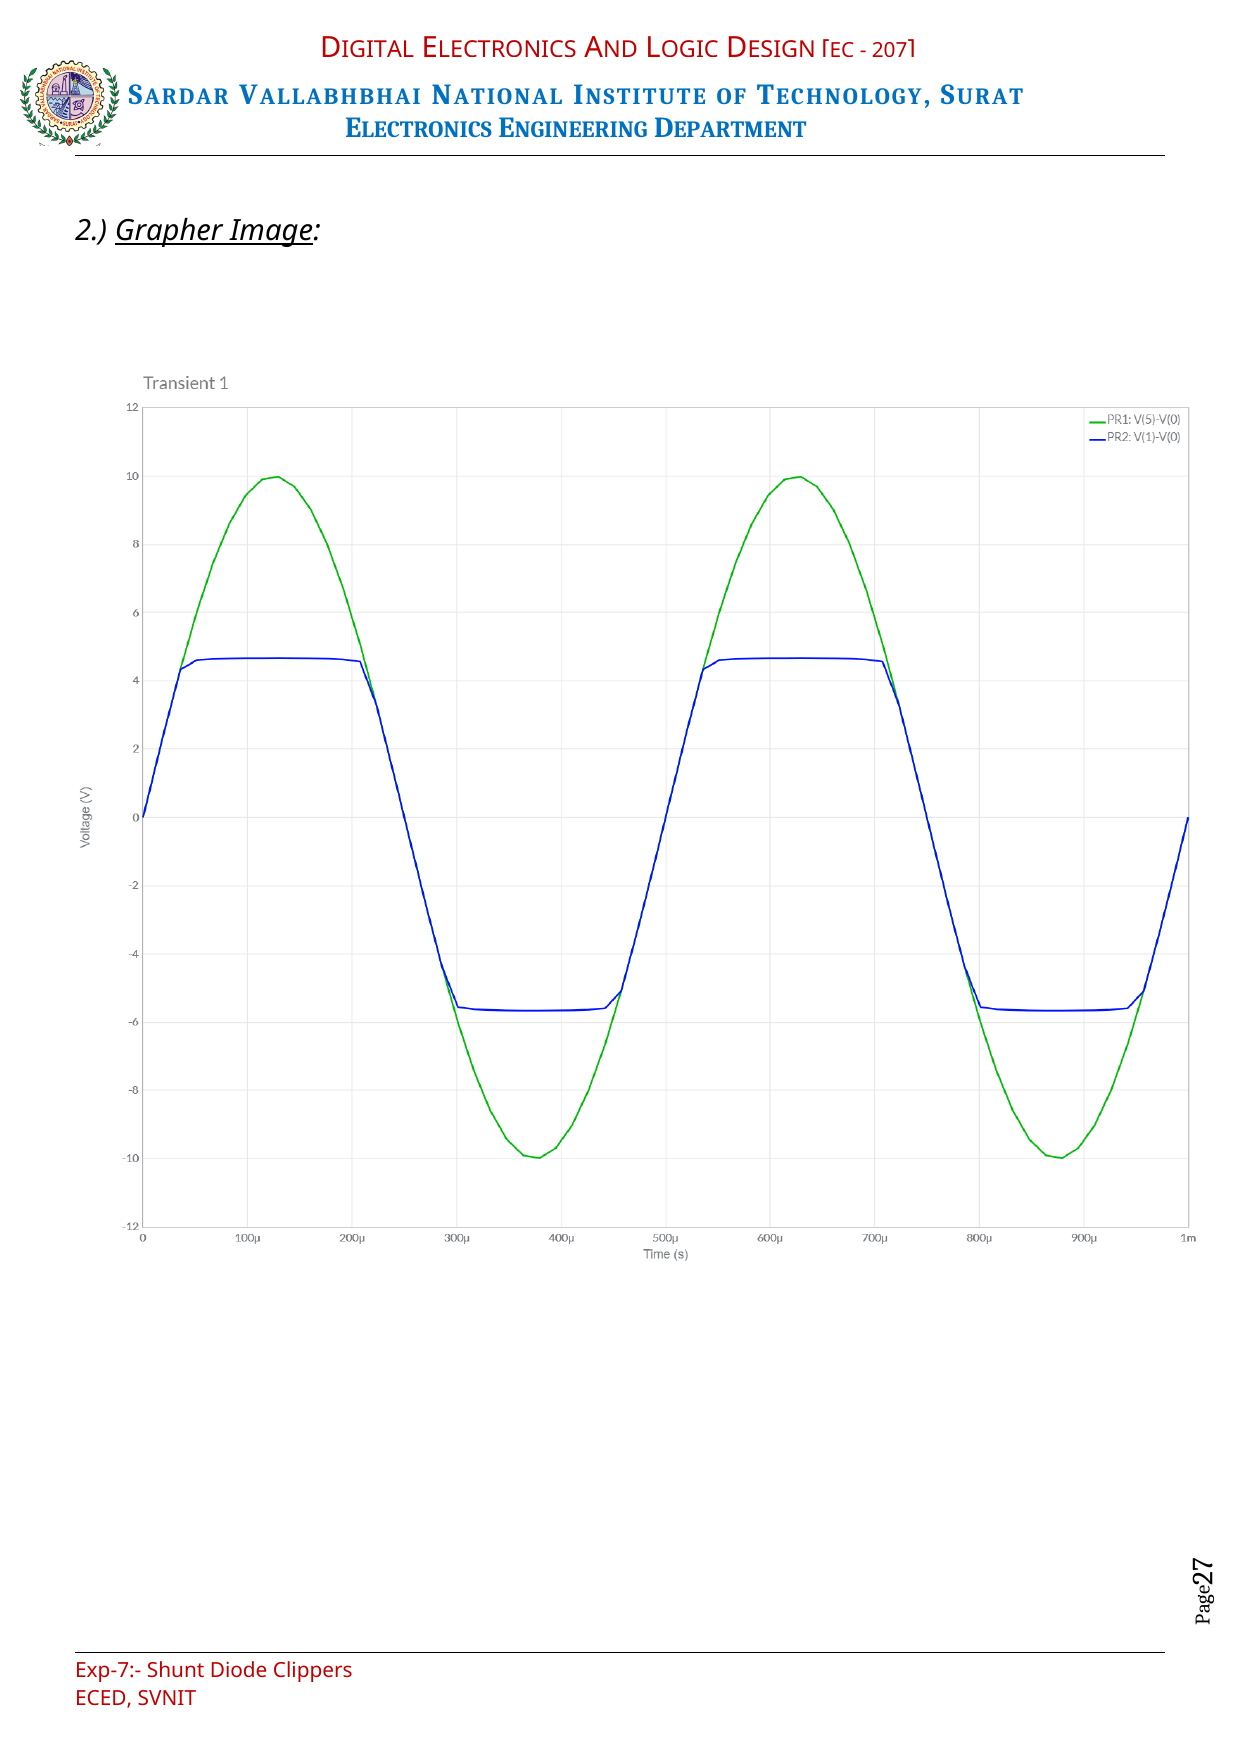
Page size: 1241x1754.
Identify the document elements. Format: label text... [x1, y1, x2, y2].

picture [75, 367, 1200, 1268]
picture [19, 60, 120, 146]
text 2.) Grapher Image: [75, 209, 1165, 249]
